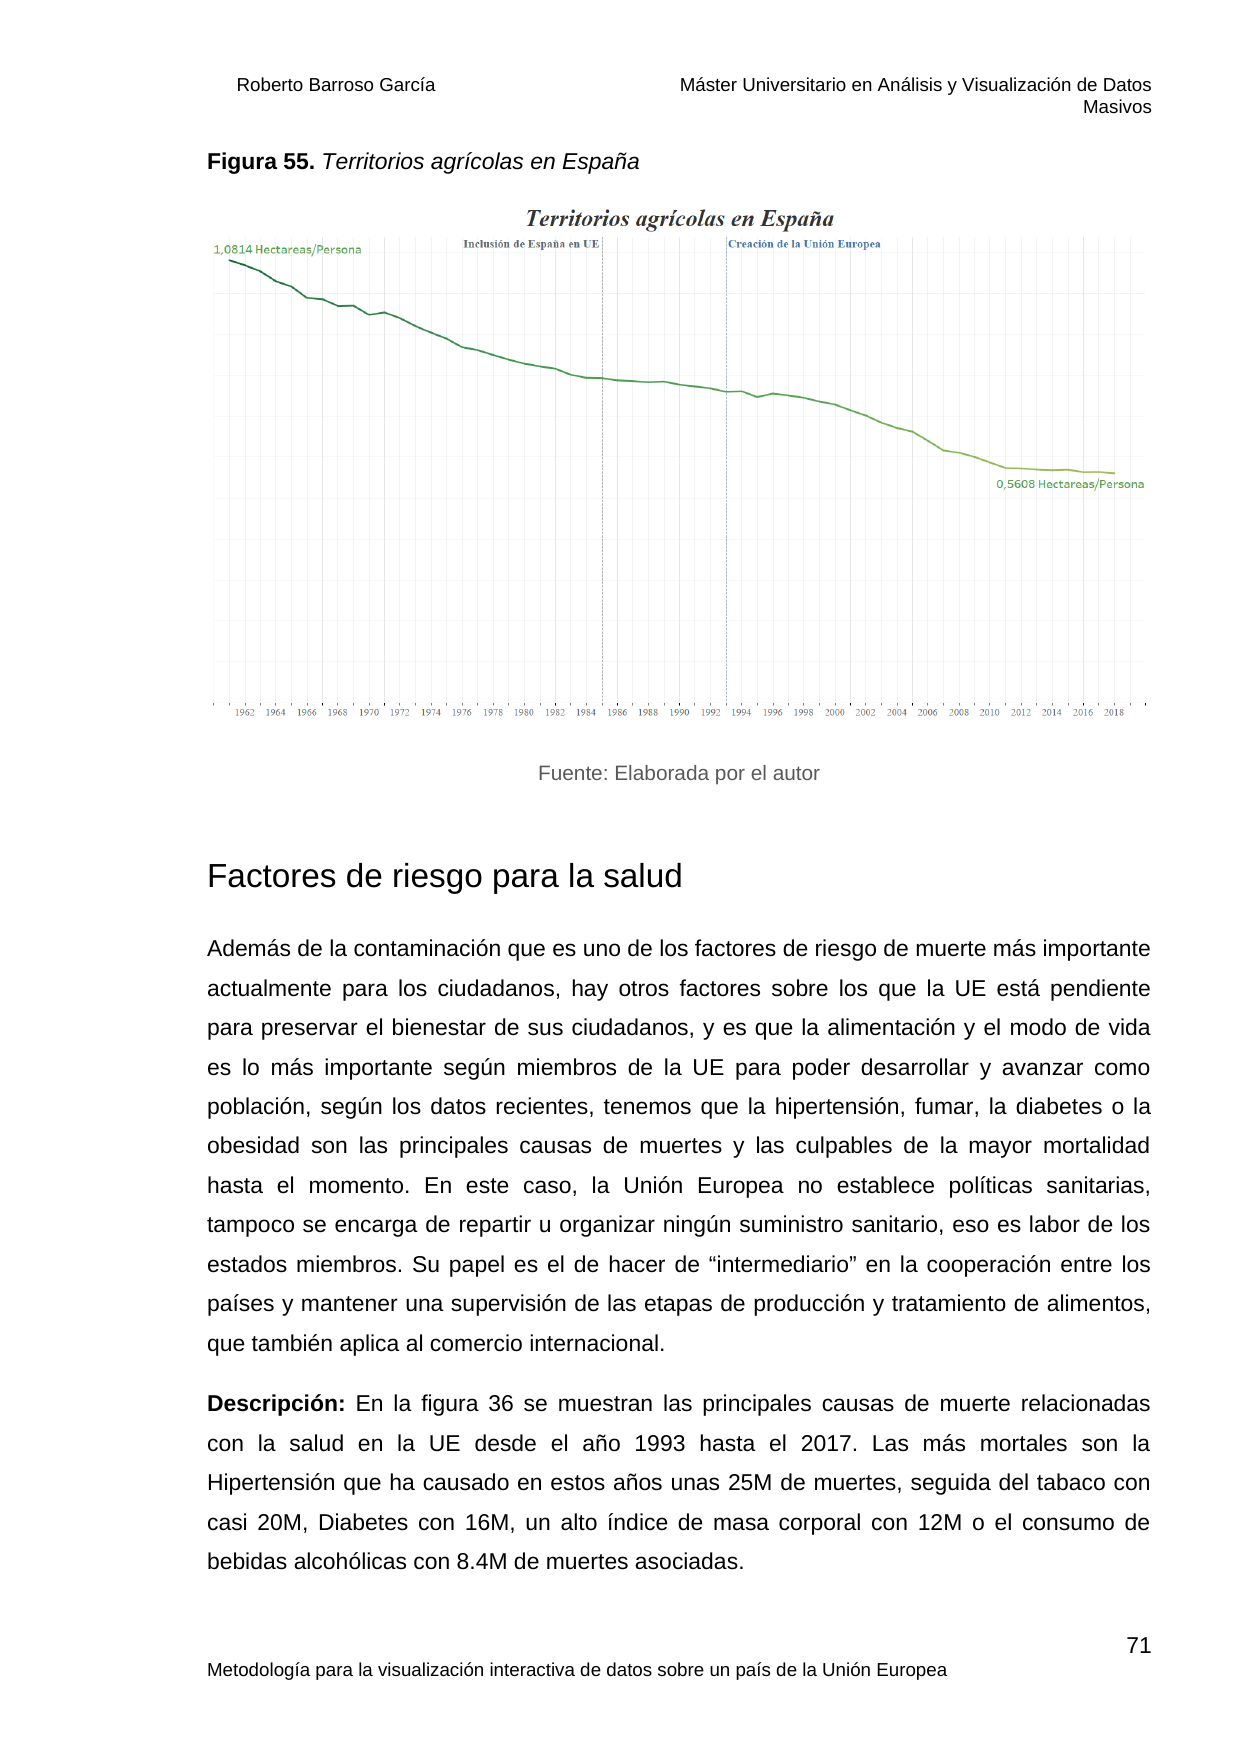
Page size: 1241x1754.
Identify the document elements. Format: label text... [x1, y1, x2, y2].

text Figura 55. Territorios agrícolas en España [207, 148, 1152, 174]
text Descripción: En la figura 36 se muestran las principales causas de muerte relacionadas con la salud en la UE desde el año 1993 hasta el 2017. Las más mortales son la Hipertensión que ha causado en estos años unas 25M de muertes, seguida del tabaco con casi 20M, Diabetes con 16M, un alto índice de masa corporal con 12M o el consumo de bebidas alcohólicas con 8.4M de muertes asociadas. [207, 1390, 1152, 1574]
picture [206, 195, 1152, 727]
text Además de la contaminación que es uno de los factores de riesgo de muerte más importante actualmente para los ciudadanos, hay otros factores sobre los que la UE está pendiente para preservar el bienestar de sus ciudadanos, y es que la alimentación y el modo de vida es lo más importante según miembros de la UE para poder desarrollar y avanzar como población, según los datos recientes, tenemos que la hipertensión, fumar, la diabetes o la obesidad son las principales causas de muertes y las culpables de la mayor mortalidad hasta el momento. En este caso, la Unión Europea no establece políticas sanitarias, tampoco se encarga de repartir u organizar ningún suministro sanitario, eso es labor de los estados miembros. Su papel es el de hacer de “intermediario” en la cooperación entre los países y mantener una supervisión de las etapas de producción y tratamiento de alimentos, que también aplica al comercio internacional. [207, 935, 1152, 1356]
text Fuente: Elaborada por el autor [207, 760, 1152, 784]
text Factores de riesgo para la salud [207, 857, 1152, 895]
